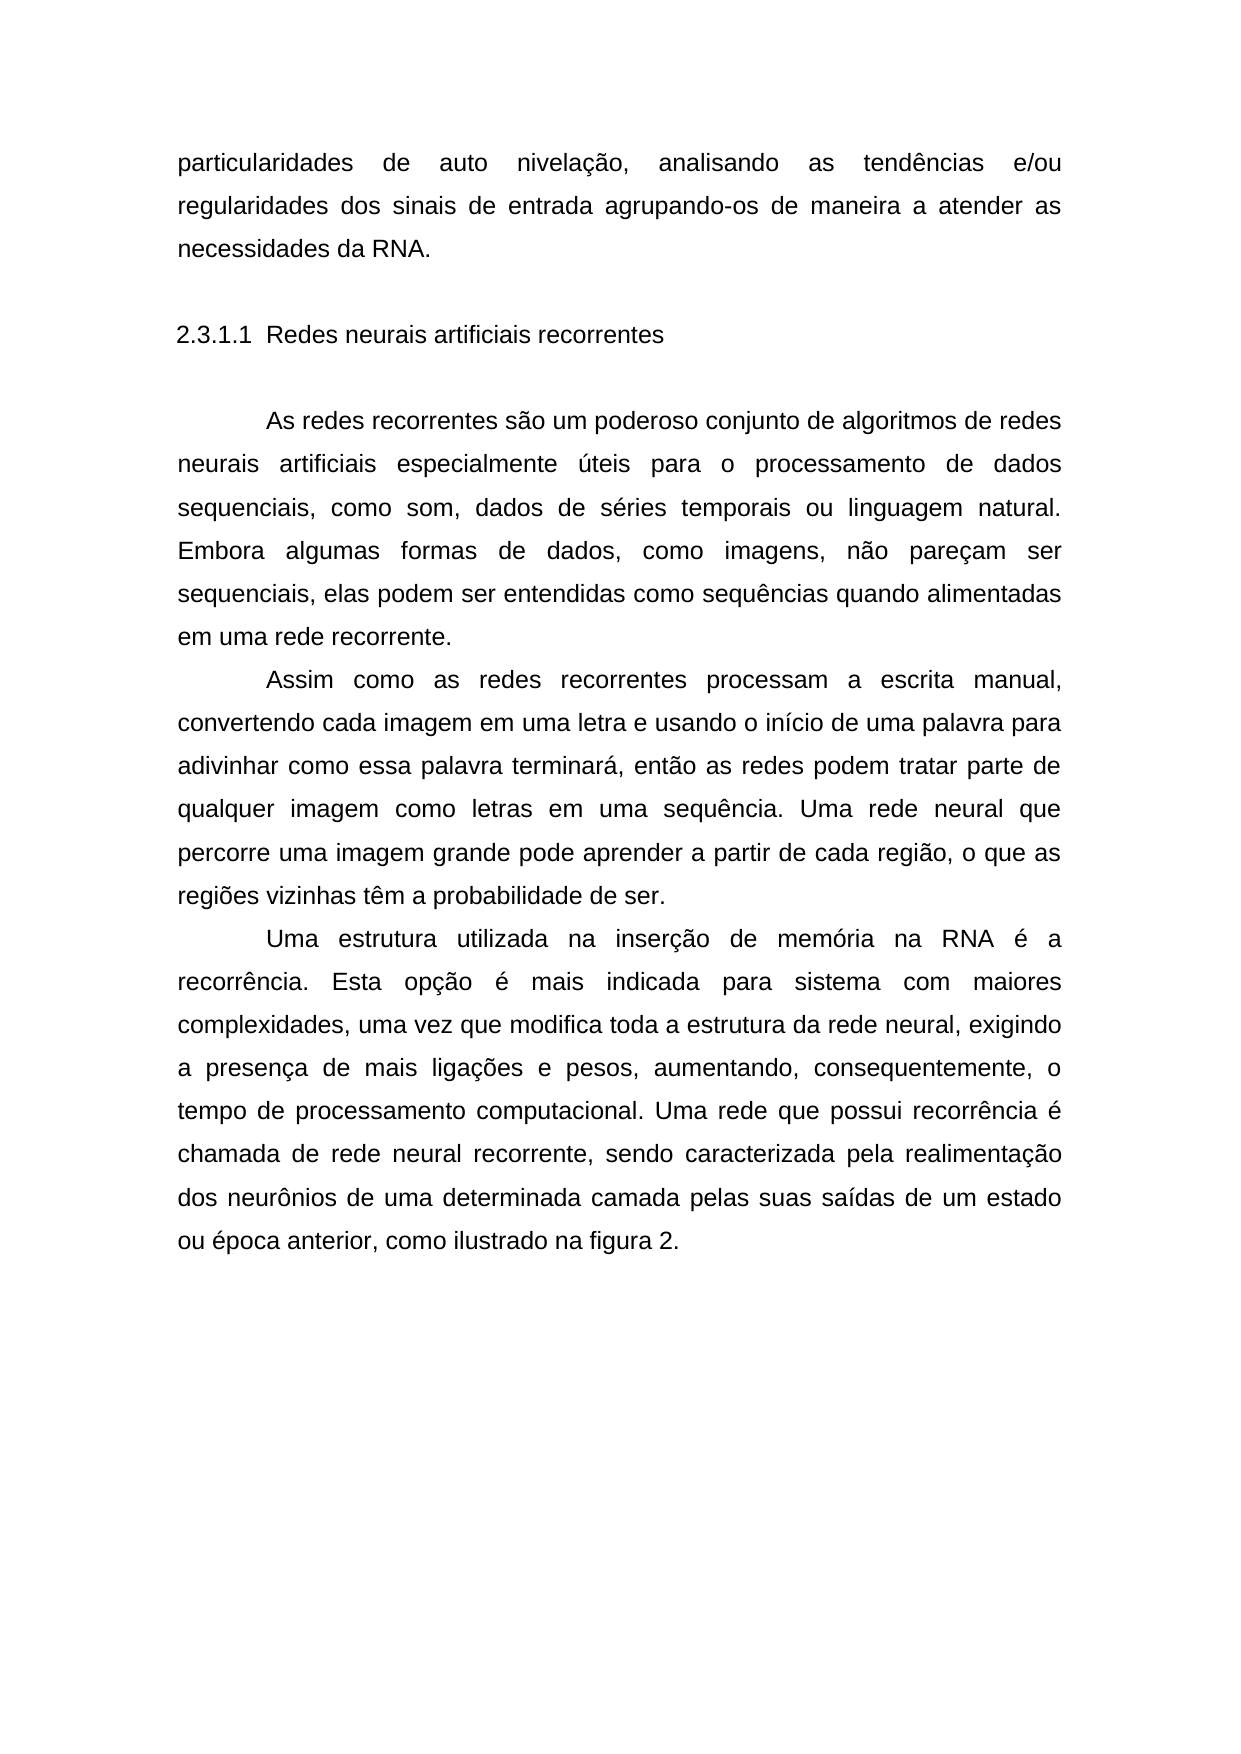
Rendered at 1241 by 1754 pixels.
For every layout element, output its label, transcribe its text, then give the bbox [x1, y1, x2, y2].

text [177, 148, 1063, 263]
text Uma estrutura utilizada na inserção de memória na RNA é a recorrência. Esta opção é mais indicada para sistema com maiores complexidades, uma vez que modifica toda a estrutura da rede neural, exigindo a presença de mais ligações e pesos, aumentando, consequentemente, o tempo de processamento computacional. Uma rede que possui recorrência é chamada de rede neural recorrente, sendo caracterizada pela realimentação dos neurônios de uma determinada camada pelas suas saídas de um estado ou época anterior, como ilustrado na figura 2. [177, 924, 1063, 1254]
text As redes recorrentes são um poderoso conjunto de algoritmos de redes neurais artificiais especialmente úteis para o processamento de dados sequenciais, como som, dados de séries temporais ou linguagem natural. Embora algumas formas de dados, como imagens, não pareçam ser sequenciais, elas podem ser entendidas como sequências quando alimentadas em uma rede recorrente. [177, 406, 1063, 651]
text Assim como as redes recorrentes processam a escrita manual, convertendo cada imagem em uma letra e usando o início de uma palavra para adivinhar como essa palavra terminará, então as redes podem tratar parte de qualquer imagem como letras em uma sequência. Uma rede neural que percorre uma imagem grande pode aprender a partir de cada região, o que as regiões vizinhas têm a probabilidade de ser. [177, 665, 1063, 909]
text Redes neurais artificiais recorrentes [176, 320, 1063, 349]
